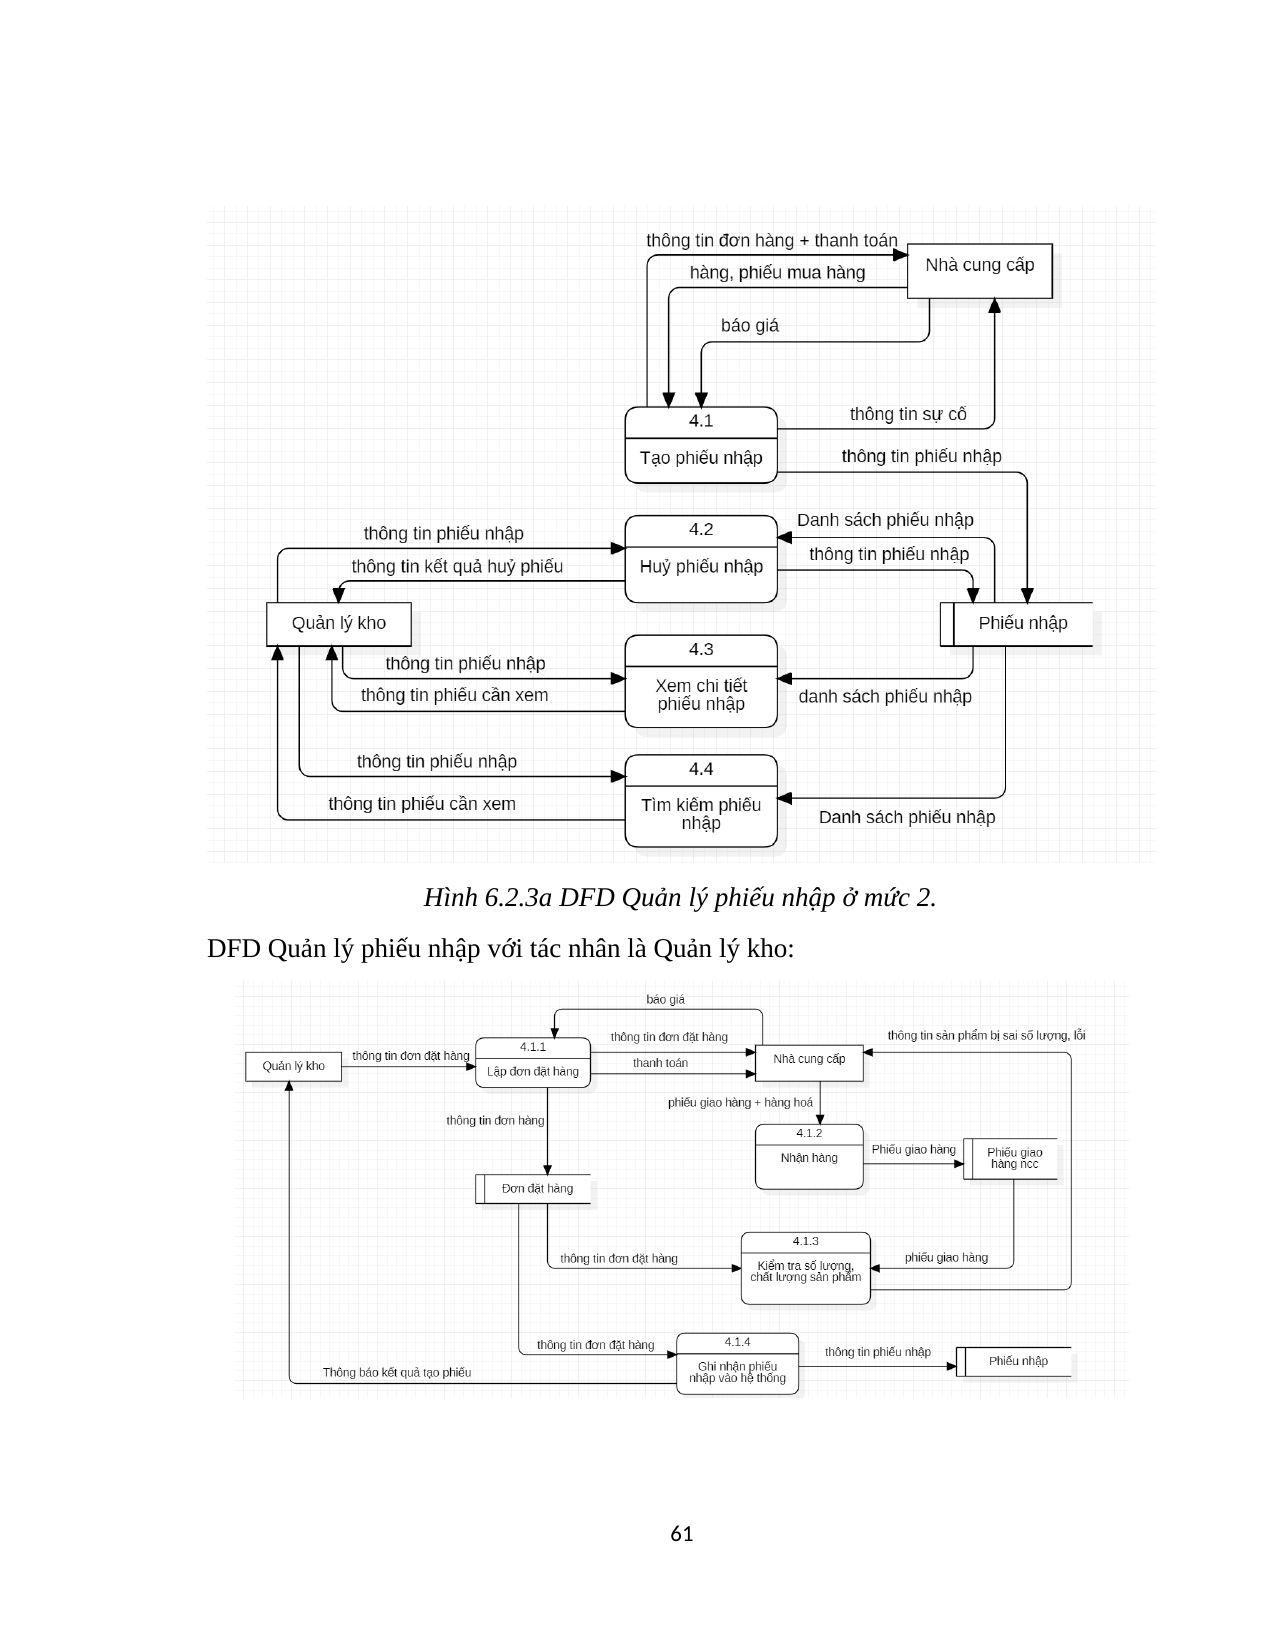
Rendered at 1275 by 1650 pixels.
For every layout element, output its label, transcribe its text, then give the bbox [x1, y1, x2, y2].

picture [234, 981, 1130, 1398]
text Hình 6.2.3a DFD Quản lý phiếu nhập ở mức 2. [207, 881, 1157, 913]
picture [206, 206, 1156, 863]
text DFD Quản lý phiếu nhập với tác nhân là Quản lý kho: [207, 932, 1157, 963]
